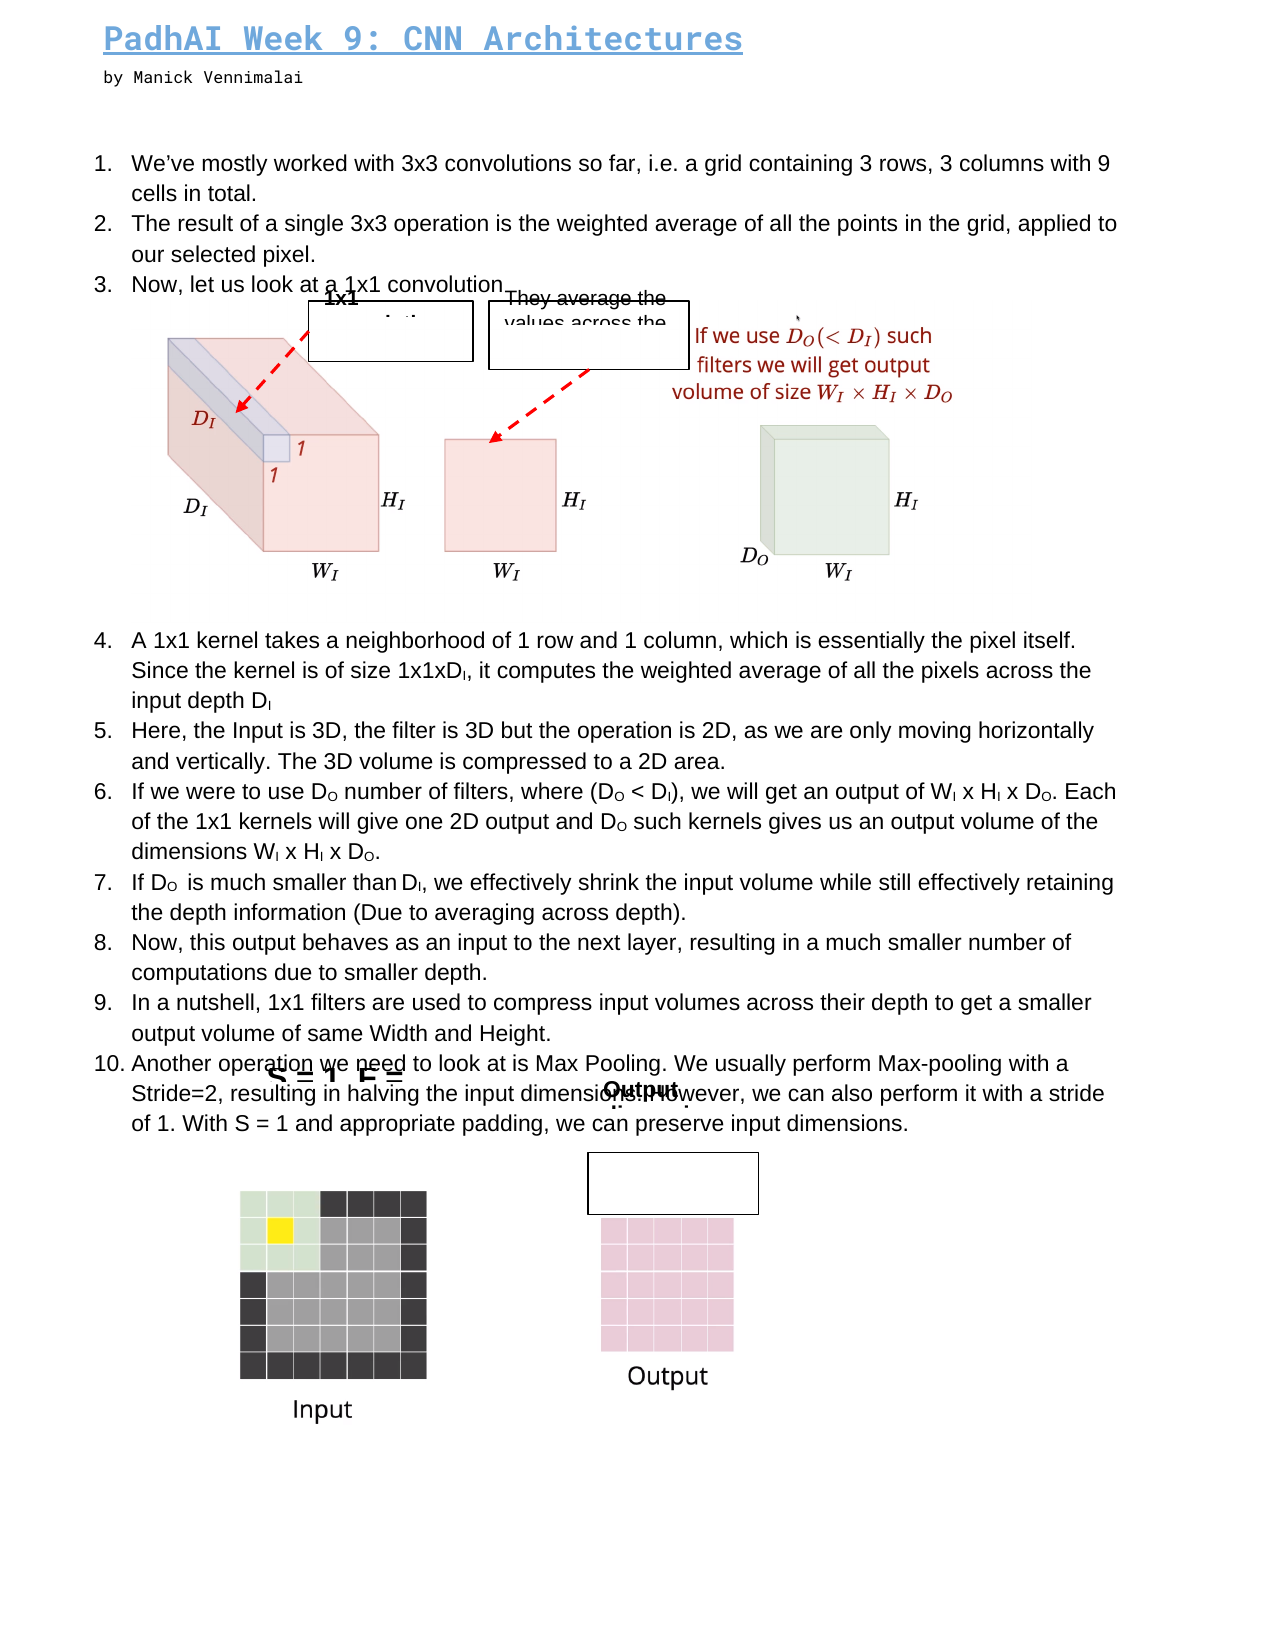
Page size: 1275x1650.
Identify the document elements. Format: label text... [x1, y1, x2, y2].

list A 1x1 kernel takes a neighborhood of 1 row and 1 column, which is essentially the pixel itself. Since the kernel is of size 1x1xDI, it computes the weighted average of all the pixels across the input depth DI [94, 627, 1125, 714]
list Here, the Input is 3D, the filter is 3D but the operation is 2D, as we are only moving horizontally and vertically. The 3D volume is compressed to a 2D area. [94, 717, 1125, 774]
list The result of a single 3x3 operation is the weighted average of all the points in the grid, applied to our selected pixel. [94, 210, 1125, 267]
picture [131, 300, 1032, 623]
picture [309, 302, 472, 361]
list We’ve mostly worked with 3x3 convolutions so far, i.e. a grid containing 3 rows, 3 columns with 9 cells in total. [94, 150, 1125, 207]
list If DO is much smaller than DI, we effectively shrink the input volume while still effectively retaining the depth information (Due to averaging across depth). [94, 868, 1125, 925]
picture [490, 302, 688, 369]
list If we were to use DO number of filters, where (DO < DI), we will get an output of WI x HI x DO. Each of the 1x1 kernels will give one 2D output and DO such kernels gives us an output volume of the dimensions WI x HI x DO. [94, 778, 1125, 865]
picture [131, 1140, 809, 1457]
list Now, this output behaves as an input to the next layer, resulting in a much smaller number of computations due to smaller depth. [94, 929, 1125, 986]
list In a nutshell, 1x1 filters are used to compress input volumes across their depth to get a smaller output volume of same Width and Height. [94, 989, 1125, 1046]
